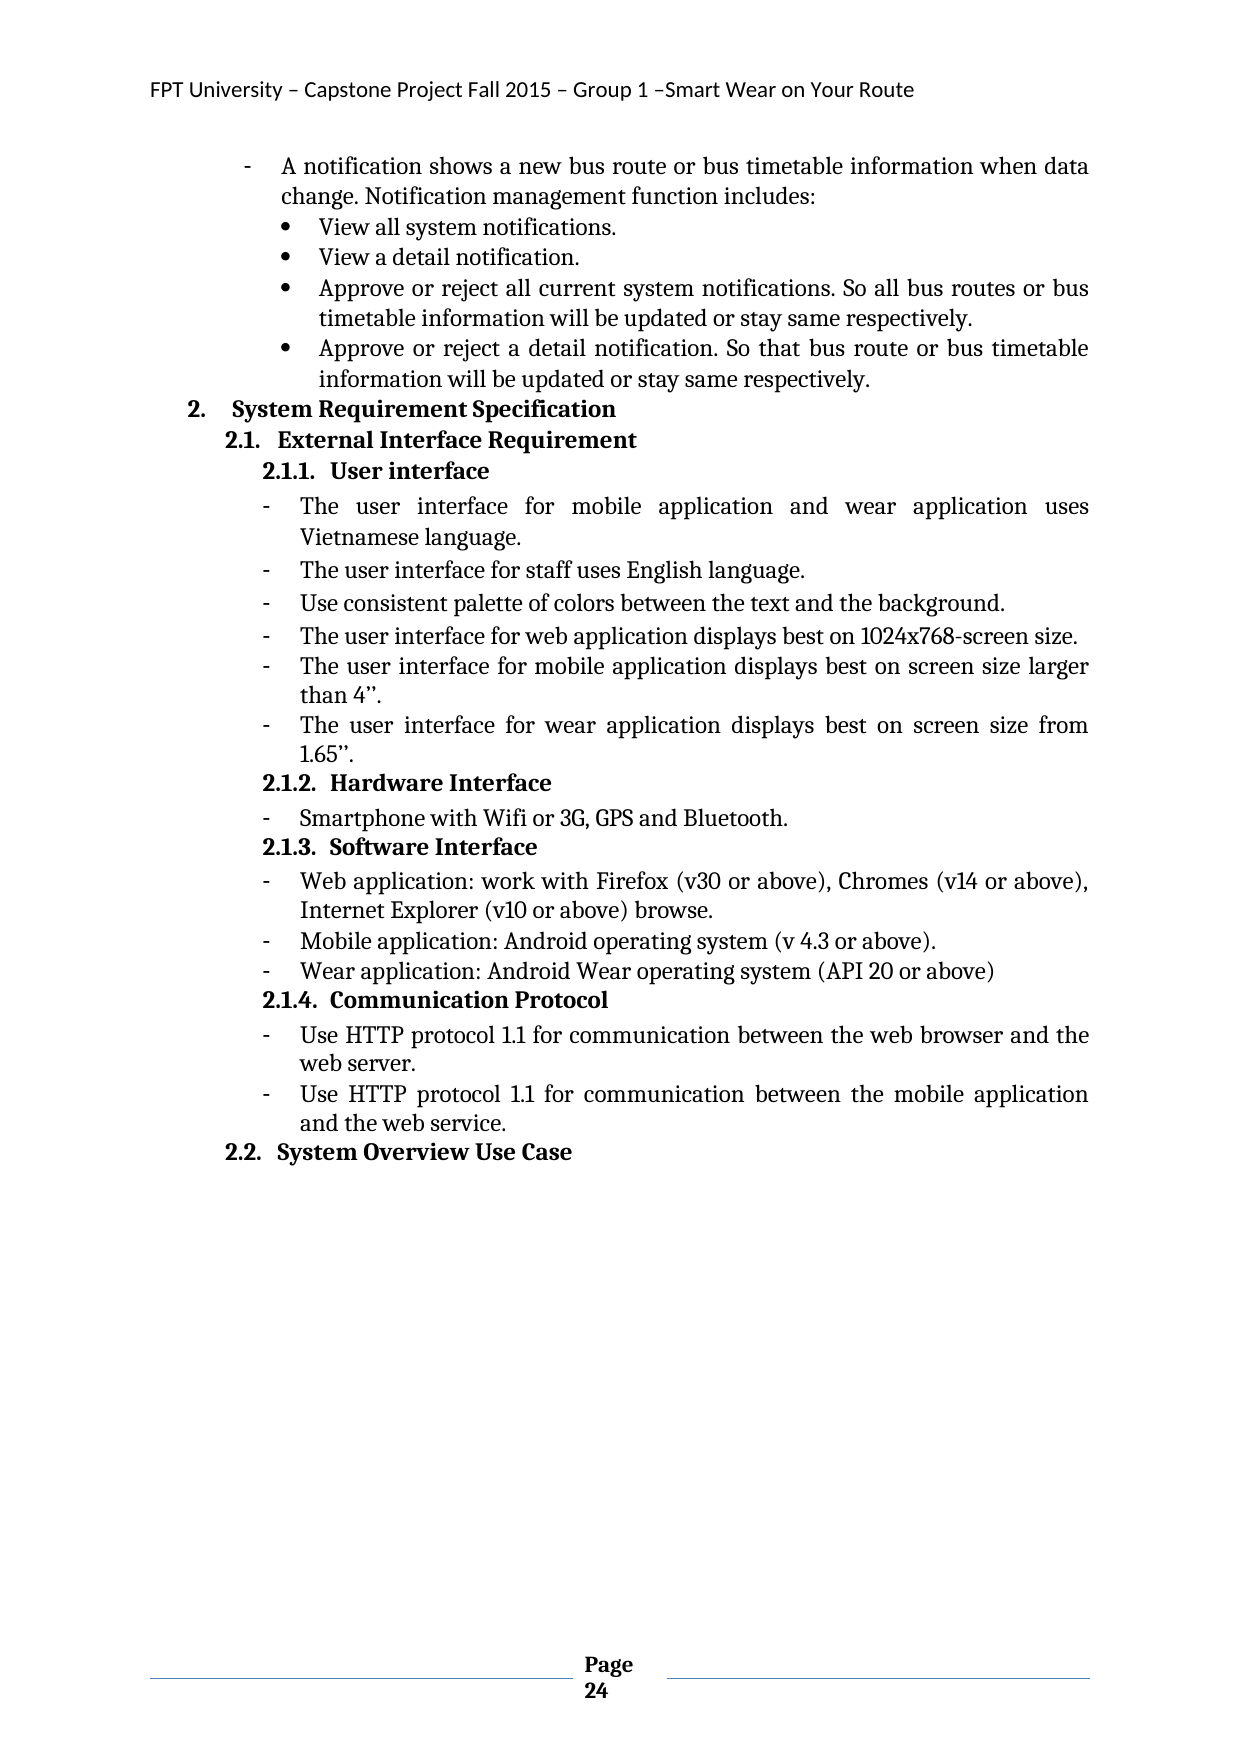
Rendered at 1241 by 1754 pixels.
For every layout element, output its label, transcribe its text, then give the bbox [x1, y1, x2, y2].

list Smartphone with Wifi or 3G, GPS and Bluetooth. [262, 802, 1090, 832]
list The user interface for wear application displays best on screen size from 1.65’’. [262, 710, 1090, 769]
list Mobile application: Android operating system (v 4.3 or above). [262, 925, 1090, 955]
list A notification shows a new bus route or bus timetable information when data change. Notification management function includes: [244, 150, 1090, 211]
list Approve or reject a detail notification. So that bus route or bus timetable information will be updated or stay same respectively. [281, 334, 1090, 393]
list View all system notifications. [281, 213, 1090, 241]
list The user interface for web application displays best on 1024x768-screen size. [262, 620, 1090, 650]
list Use HTTP protocol 1.1 for communication between the web browser and the web server. [262, 1019, 1090, 1078]
list Use HTTP protocol 1.1 for communication between the mobile application and the web service. [262, 1078, 1090, 1137]
subtitle System Requirement Specification [187, 395, 1090, 424]
subtitle System Overview Use Case [225, 1137, 1090, 1166]
list Use consistent palette of colors between the text and the background. [262, 587, 1090, 617]
subtitle Software Interface [262, 832, 1090, 861]
subtitle External Interface Requirement [225, 426, 1090, 455]
list The user interface for staff uses English language. [262, 554, 1090, 584]
subtitle Hardware Interface [262, 769, 1090, 798]
list Approve or reject all current system notifications. So all bus routes or bus timetable information will be updated or stay same respectively. [281, 273, 1090, 333]
list View a detail notification. [281, 243, 1090, 272]
list The user interface for mobile application and wear application uses Vietnamese language. [262, 490, 1090, 552]
list Wear application: Android Wear operating system (API 20 or above) [262, 955, 1090, 986]
subtitle User interface [262, 457, 1090, 486]
list The user interface for mobile application displays best on screen size larger than 4’’. [262, 650, 1090, 710]
subtitle Communication Protocol [262, 986, 1090, 1014]
list Web application: work with Firefox (v30 or above), Chromes (v14 or above), Internet Explorer (v10 or above) browse. [262, 866, 1090, 925]
